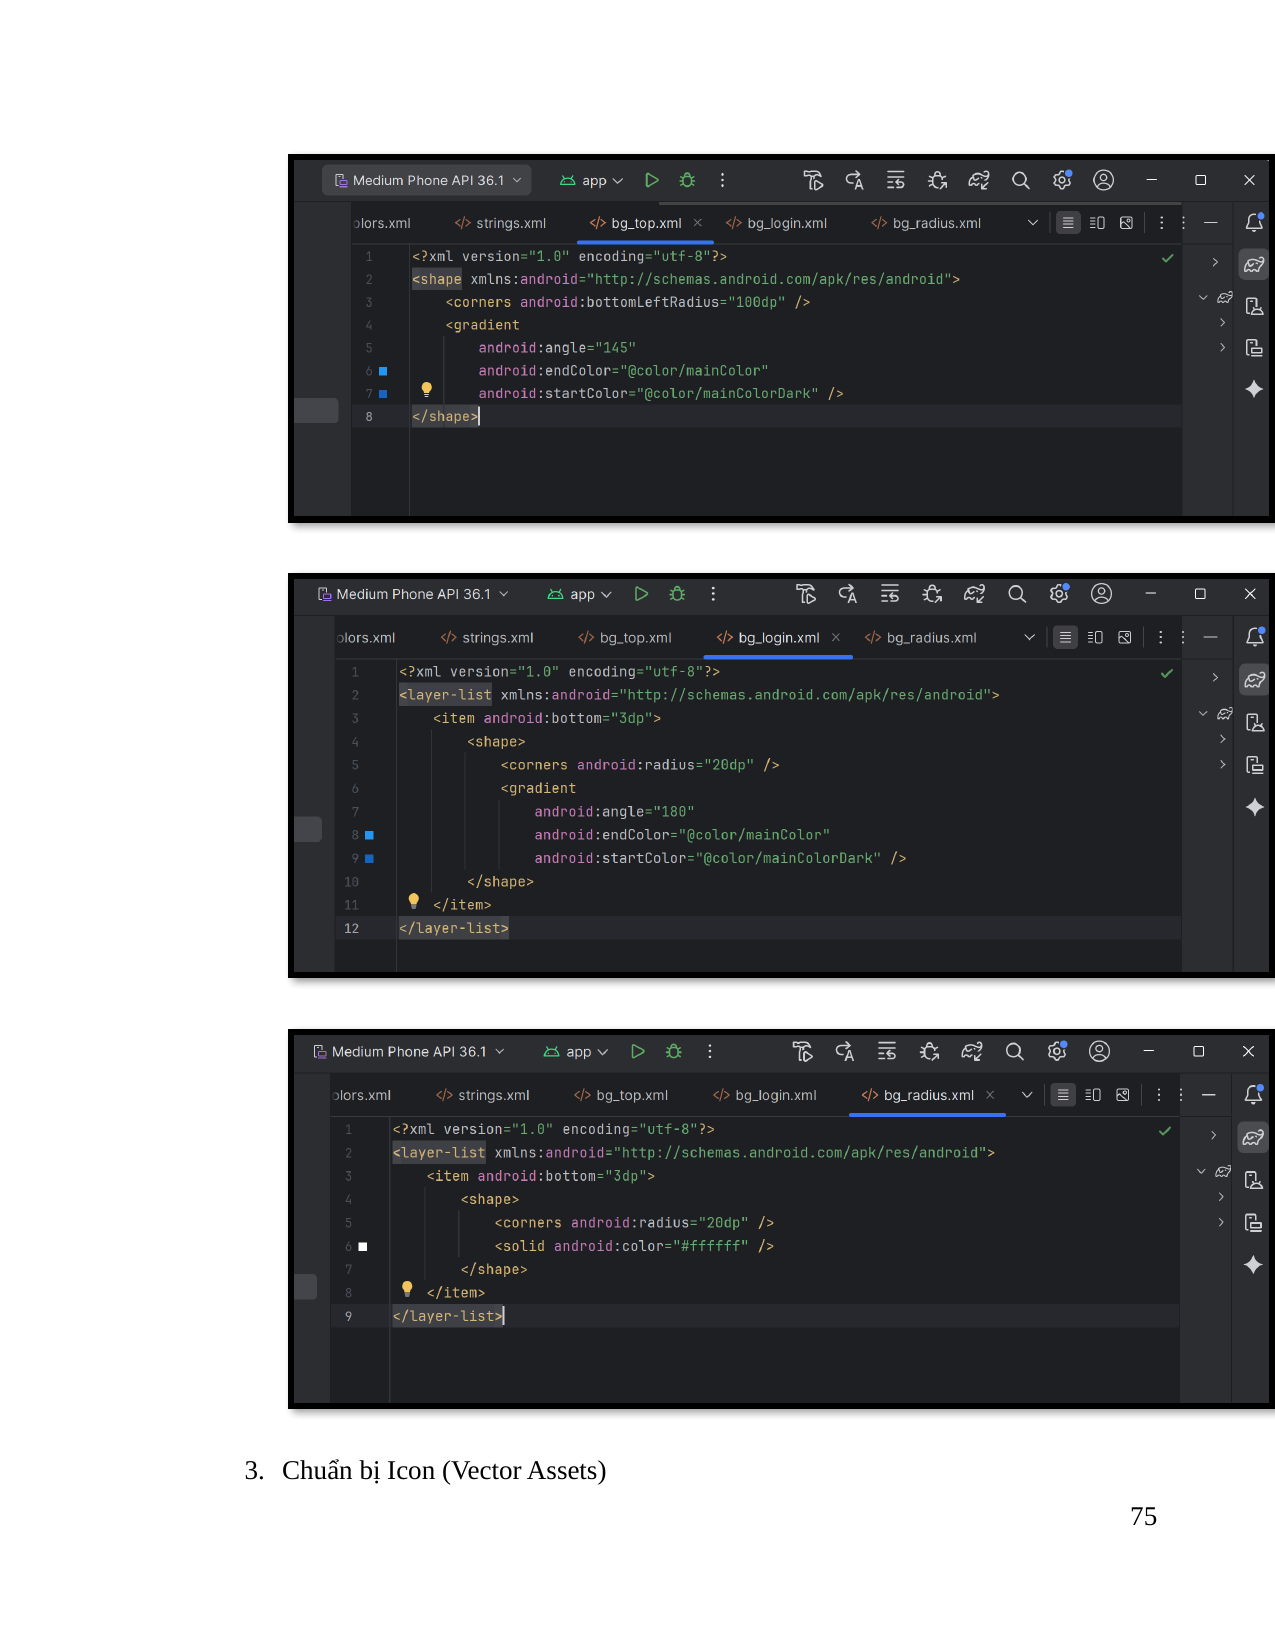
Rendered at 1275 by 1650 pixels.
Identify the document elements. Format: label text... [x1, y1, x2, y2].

picture [294, 1035, 1269, 1403]
picture [294, 579, 1269, 972]
list Chuẩn bị Icon (Vector Assets) [244, 1454, 1157, 1485]
picture [294, 160, 1269, 516]
